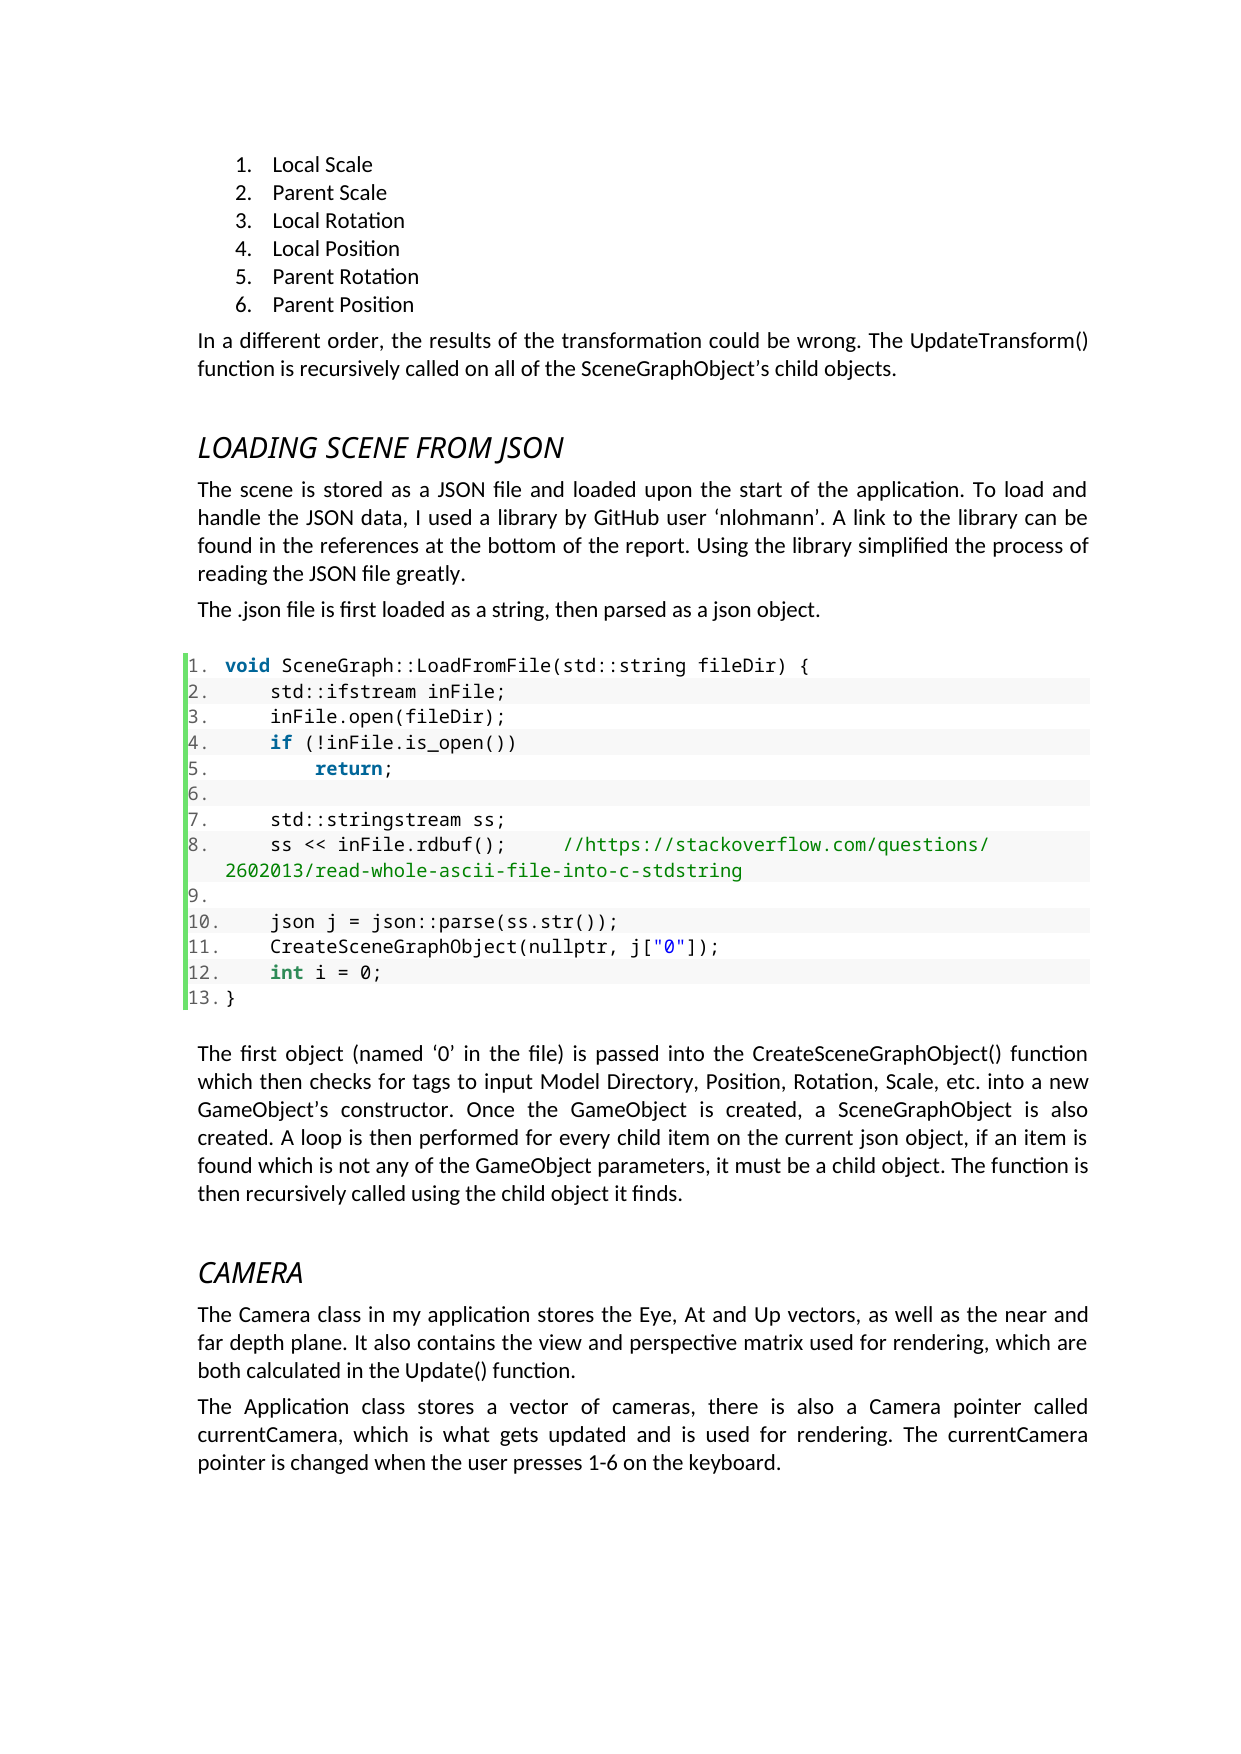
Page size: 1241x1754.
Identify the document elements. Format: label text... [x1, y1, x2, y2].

list } [188, 984, 1090, 1010]
list CreateSceneGraphObject(nullptr, j["0"]); [188, 933, 1090, 959]
text The scene is stored as a JSON file and loaded upon the start of the application. To load and handle the JSON data, I used a library by GitHub user ‘nlohmann’. A link to the library can be found in the references at the bottom of the report. Using the library simplified the process of reading the JSON file greatly. [197, 475, 1090, 587]
list int i = 0; [188, 959, 1090, 984]
list ss << inFile.rdbuf(); //https://stackoverflow.com/questions/2602013/read-whole-ascii-file-into-c-stdstring [188, 831, 1090, 882]
list Parent Scale [235, 178, 1090, 206]
list inFile.open(fileDir); [188, 704, 1090, 729]
text The first object (named ‘0’ in the file) is passed into the CreateSceneGraphObject() function which then checks for tags to input Model Directory, Position, Rotation, Scale, etc. into a new GameObject’s constructor. Once the GameObject is created, a SceneGraphObject is also created. A loop is then performed for every child item on the current json object, if an item is found which is not any of the GameObject parameters, it must be a child object. The function is then recursively called using the child object it finds. [197, 1039, 1090, 1207]
subtitle Loading Scene from JSON [197, 427, 1090, 467]
list Parent Rotation [235, 262, 1090, 290]
text In a different order, the results of the transformation could be wrong. The UpdateTransform() function is recursively called on all of the SceneGraphObject’s child objects. [197, 326, 1090, 382]
list std::stringstream ss; [188, 806, 1090, 831]
text The Application class stores a vector of cameras, there is also a Camera pointer called currentCamera, which is what gets updated and is used for rendering. The currentCamera pointer is changed when the user presses 1-6 on the keyboard. [197, 1392, 1090, 1477]
list Parent Position [235, 290, 1090, 318]
subtitle Camera [197, 1252, 1090, 1292]
text The .json file is first loaded as a string, then parsed as a json object. [197, 596, 1090, 624]
list json j = json::parse(ss.str()); [188, 908, 1090, 933]
list return; [188, 755, 1090, 780]
list Local Position [235, 234, 1090, 262]
list void SceneGraph::LoadFromFile(std::string fileDir) { [188, 653, 1090, 678]
list Local Scale [235, 150, 1090, 178]
list Local Rotation [235, 206, 1090, 234]
list std::ifstream inFile; [188, 678, 1090, 704]
text The Camera class in my application stores the Eye, At and Up vectors, as well as the near and far depth plane. It also contains the view and perspective matrix used for rendering, which are both calculated in the Update() function. [197, 1300, 1090, 1384]
list if (!inFile.is_open()) [188, 729, 1090, 755]
